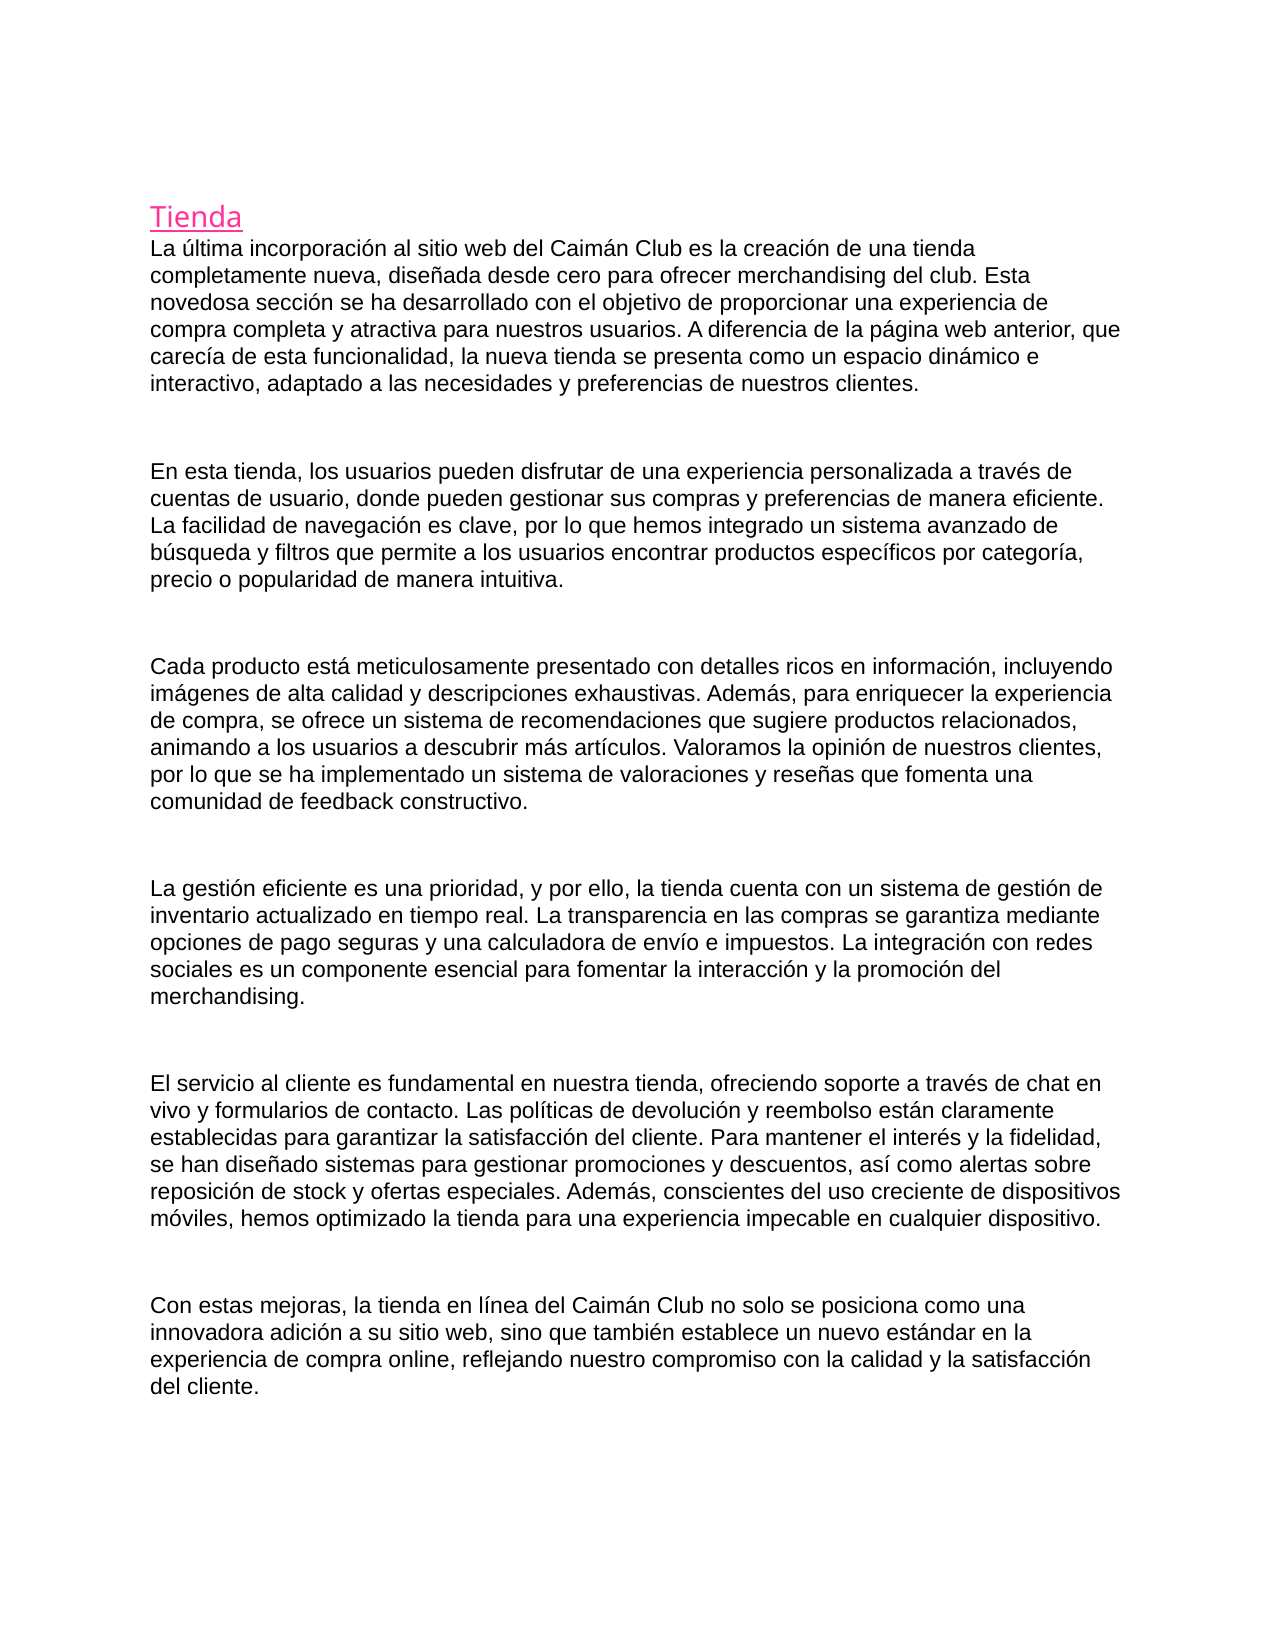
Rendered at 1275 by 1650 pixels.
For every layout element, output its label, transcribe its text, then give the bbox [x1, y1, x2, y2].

text Tienda [150, 198, 1125, 235]
text En esta tienda, los usuarios pueden disfrutar de una experiencia personalizada a través de cuentas de usuario, donde pueden gestionar sus compras y preferencias de manera eficiente. La facilidad de navegación es clave, por lo que hemos integrado un sistema avanzado de búsqueda y filtros que permite a los usuarios encontrar productos específicos por categoría, precio o popularidad de manera intuitiva. [150, 457, 1125, 592]
text La gestión eficiente es una prioridad, y por ello, la tienda cuenta con un sistema de gestión de inventario actualizado en tiempo real. La transparencia en las compras se garantiza mediante opciones de pago seguras y una calculadora de envío e impuestos. La integración con redes sociales es un componente esencial para fomentar la interacción y la promoción del merchandising. [150, 875, 1125, 1010]
text El servicio al cliente es fundamental en nuestra tienda, ofreciendo soporte a través de chat en vivo y formularios de contacto. Las políticas de devolución y reembolso están claramente establecidas para garantizar la satisfacción del cliente. Para mantener el interés y la fidelidad, se han diseñado sistemas para gestionar promociones y descuentos, así como alertas sobre reposición de stock y ofertas especiales. Además, conscientes del uso creciente de dispositivos móviles, hemos optimizado la tienda para una experiencia impecable en cualquier dispositivo. [150, 1070, 1125, 1232]
text Cada producto está meticulosamente presentado con detalles ricos en información, incluyendo imágenes de alta calidad y descripciones exhaustivas. Además, para enriquecer la experiencia de compra, se ofrece un sistema de recomendaciones que sugiere productos relacionados, animando a los usuarios a descubrir más artículos. Valoramos la opinión de nuestros clientes, por lo que se ha implementado un sistema de valoraciones y reseñas que fomenta una comunidad de feedback constructivo. [150, 653, 1125, 814]
text La última incorporación al sitio web del Caimán Club es la creación de una tienda completamente nueva, diseñada desde cero para ofrecer merchandising del club. Esta novedosa sección se ha desarrollado con el objetivo de proporcionar una experiencia de compra completa y atractiva para nuestros usuarios. A diferencia de la página web anterior, que carecía de esta funcionalidad, la nueva tienda se presenta como un espacio dinámico e interactivo, adaptado a las necesidades y preferencias de nuestros clientes. [150, 235, 1125, 397]
text Con estas mejoras, la tienda en línea del Caimán Club no solo se posiciona como una innovadora adición a su sitio web, sino que también establece un nuevo estándar en la experiencia de compra online, reflejando nuestro compromiso con la calidad y la satisfacción del cliente. [150, 1292, 1125, 1400]
